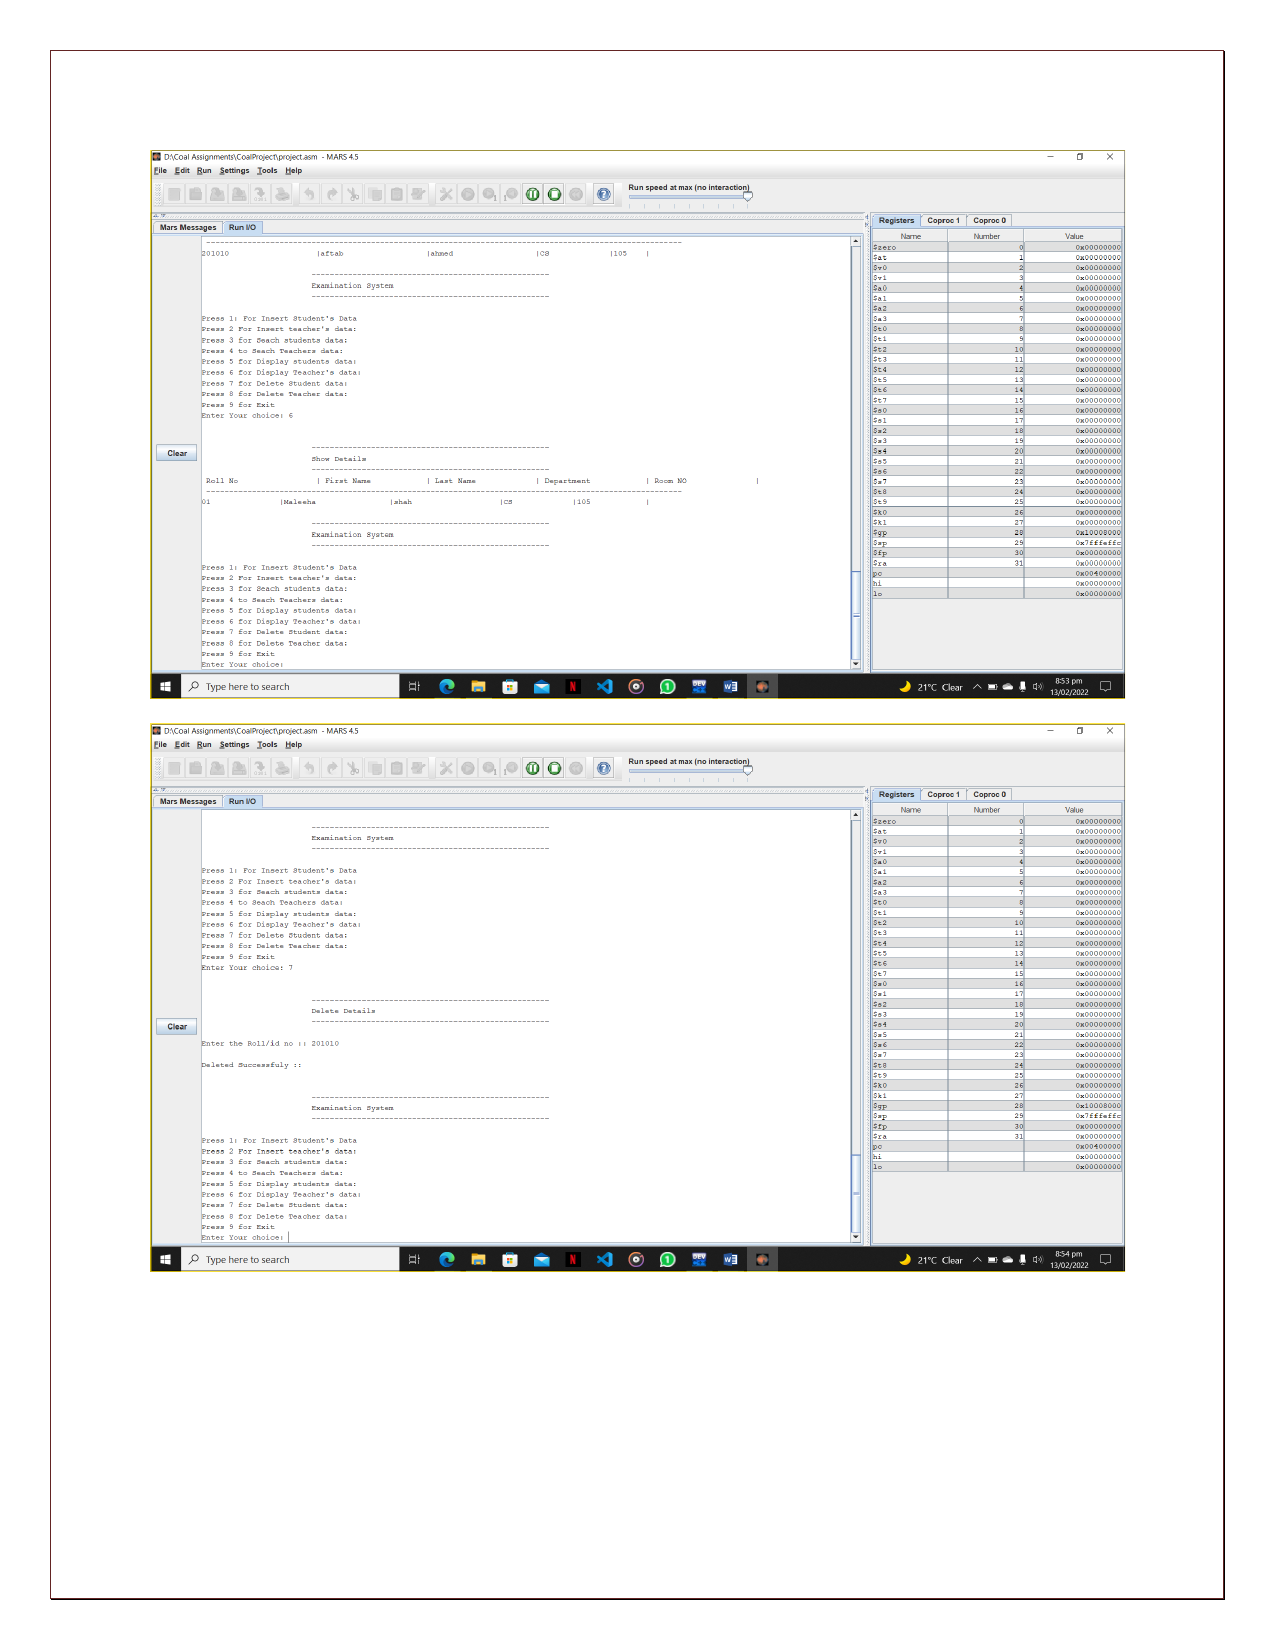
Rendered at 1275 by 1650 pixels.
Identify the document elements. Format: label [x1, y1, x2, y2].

picture [150, 150, 1125, 699]
picture [150, 723, 1125, 1272]
